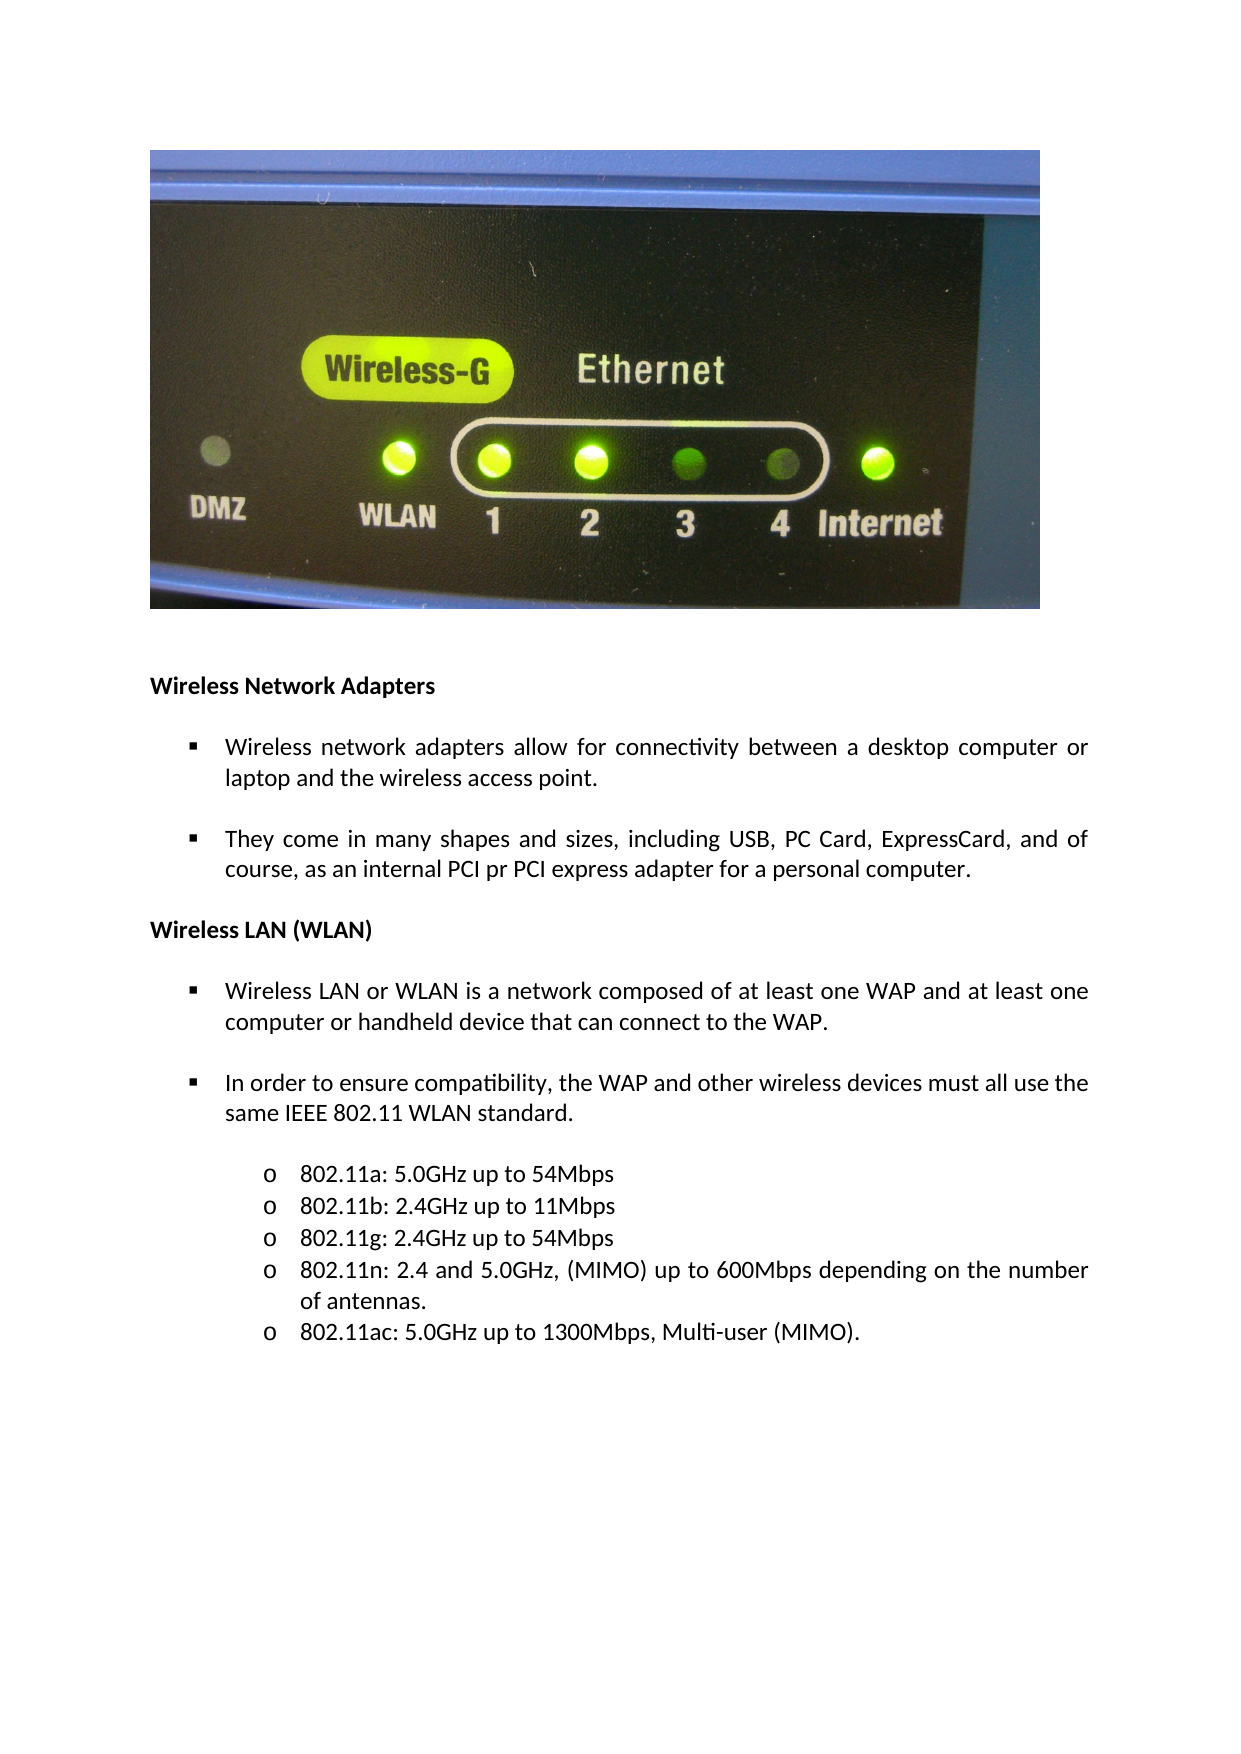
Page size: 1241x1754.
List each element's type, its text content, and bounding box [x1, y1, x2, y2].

text Wireless Network Adapters [150, 670, 1090, 701]
list They come in many shapes and sizes, including USB, PC Card, ExpressCard, and of course, as an internal PCI pr PCI express adapter for a personal computer. [187, 823, 1090, 884]
text Wireless LAN (WLAN) [150, 914, 1090, 945]
list 802.11g: 2.4GHz up to 54Mbps [262, 1222, 1090, 1254]
picture [150, 150, 1040, 609]
list In order to ensure compatibility, the WAP and other wireless devices must all use the same IEEE 802.11 WLAN standard. [187, 1067, 1090, 1128]
list Wireless LAN or WLAN is a network composed of at least one WAP and at least one computer or handheld device that can connect to the WAP. [187, 975, 1090, 1036]
list 802.11n: 2.4 and 5.0GHz, (MIMO) up to 600Mbps depending on the number of antennas. [262, 1254, 1090, 1316]
list 802.11ac: 5.0GHz up to 1300Mbps, Multi-user (MIMO). [262, 1316, 1090, 1348]
list Wireless network adapters allow for connectivity between a desktop computer or laptop and the wireless access point. [187, 731, 1090, 792]
list 802.11a: 5.0GHz up to 54Mbps [262, 1158, 1090, 1190]
list 802.11b: 2.4GHz up to 11Mbps [262, 1190, 1090, 1222]
